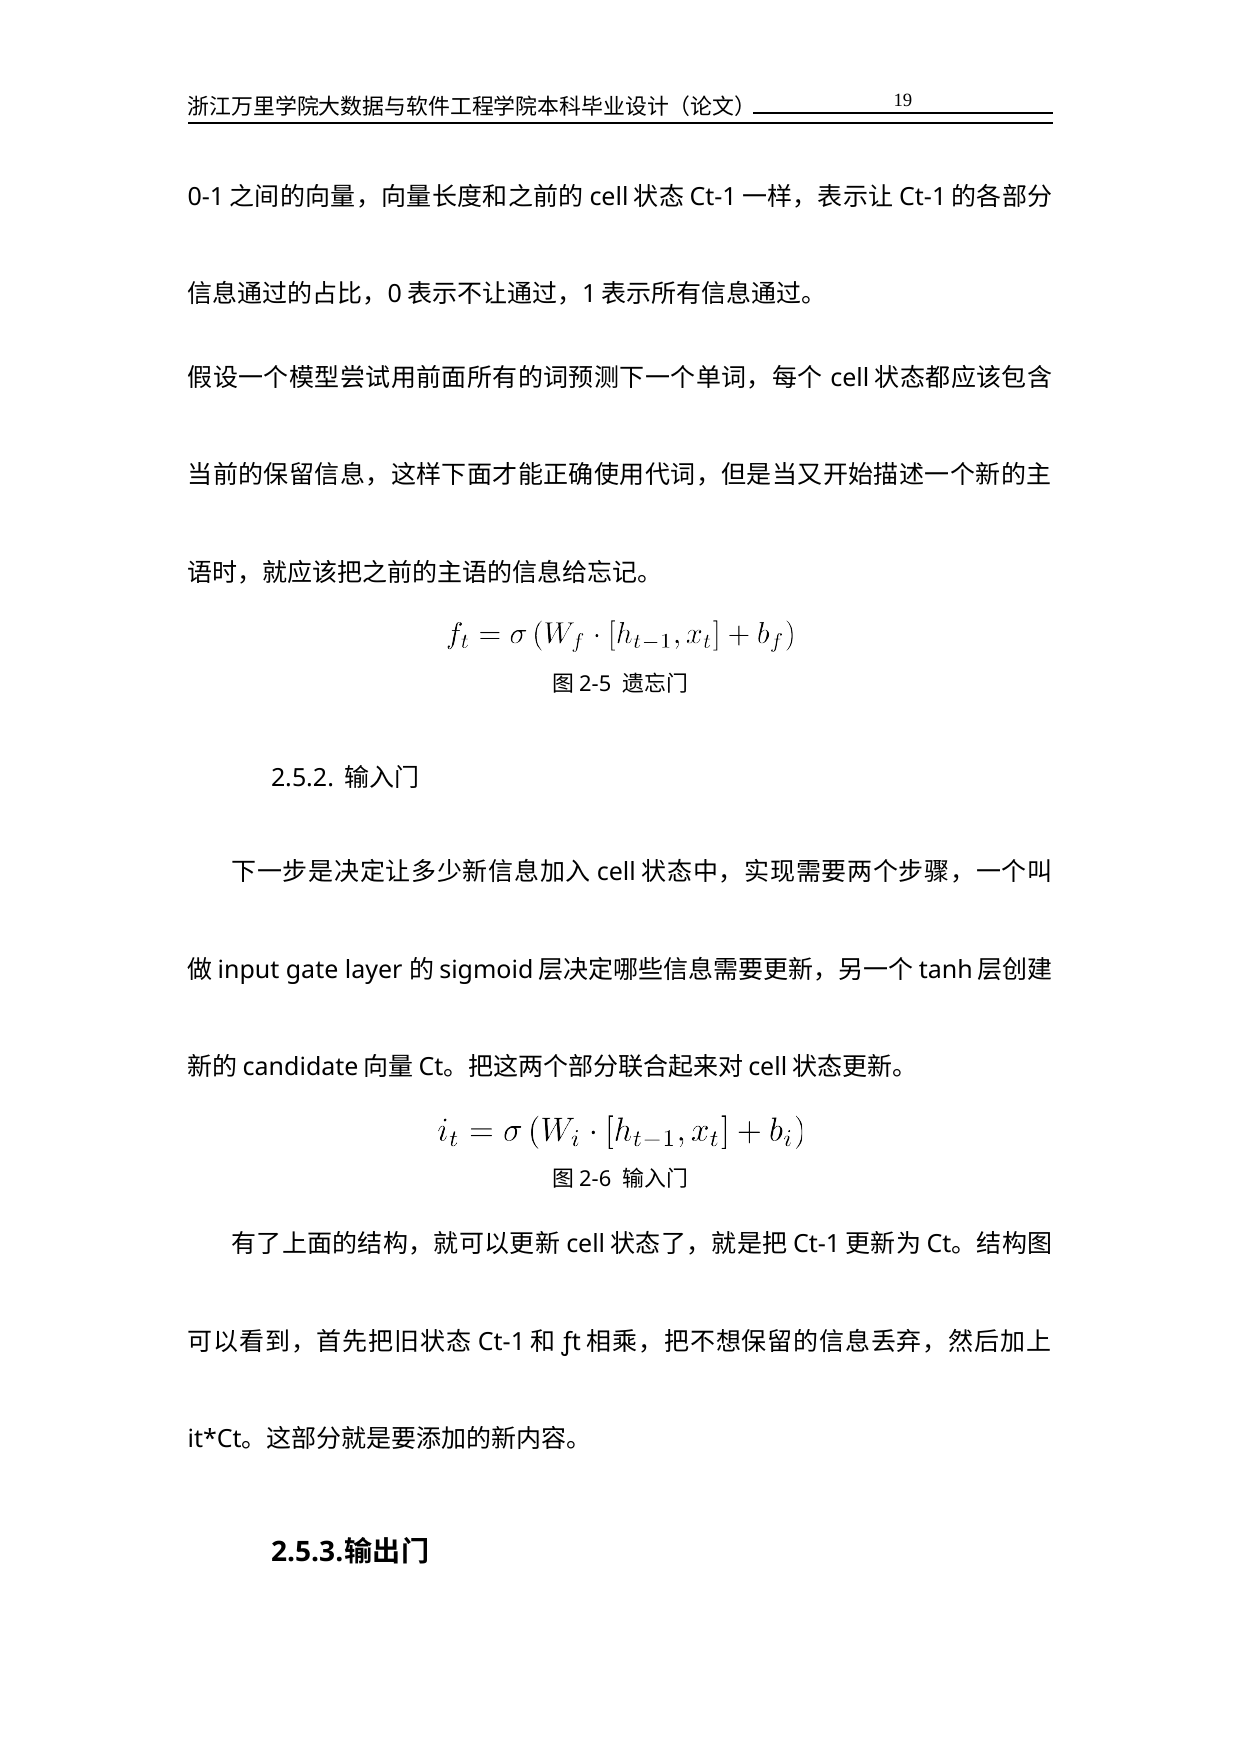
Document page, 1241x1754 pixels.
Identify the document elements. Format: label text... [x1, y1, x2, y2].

picture [438, 1115, 803, 1149]
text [187, 162, 1053, 324]
text 假设一个模型尝试用前面所有的词预测下一个单词，每个cell状态都应该包含当前的保留信息，这样下面才能正确使用代词，但是当又开始描述一个新的主语时，就应该把之前的主语的信息给忘记。 [187, 343, 1053, 603]
text 有了上面的结构，就可以更新cell状态了，就是把Ct-1更新为Ct。结构图可以看到，首先把旧状态Ct-1和ƒt相乘，把不想保留的信息丢弃，然后加上it*Ct。这部分就是要添加的新内容。 [187, 1209, 1053, 1469]
picture [447, 620, 793, 652]
text 下一步是决定让多少新信息加入cell状态中，实现需要两个步骤，一个叫做input gate layer 的sigmoid层决定哪些信息需要更新，另一个tanh层创建新的candidate向量Ct。把这两个部分联合起来对cell状态更新。 [187, 837, 1053, 1097]
subtitle 输入门 [271, 743, 1053, 808]
subtitle 输出门 [271, 1516, 1053, 1581]
text 图 2-6 输入门 [187, 1161, 1053, 1193]
text 图 2-5 遗忘门 [187, 666, 1053, 698]
